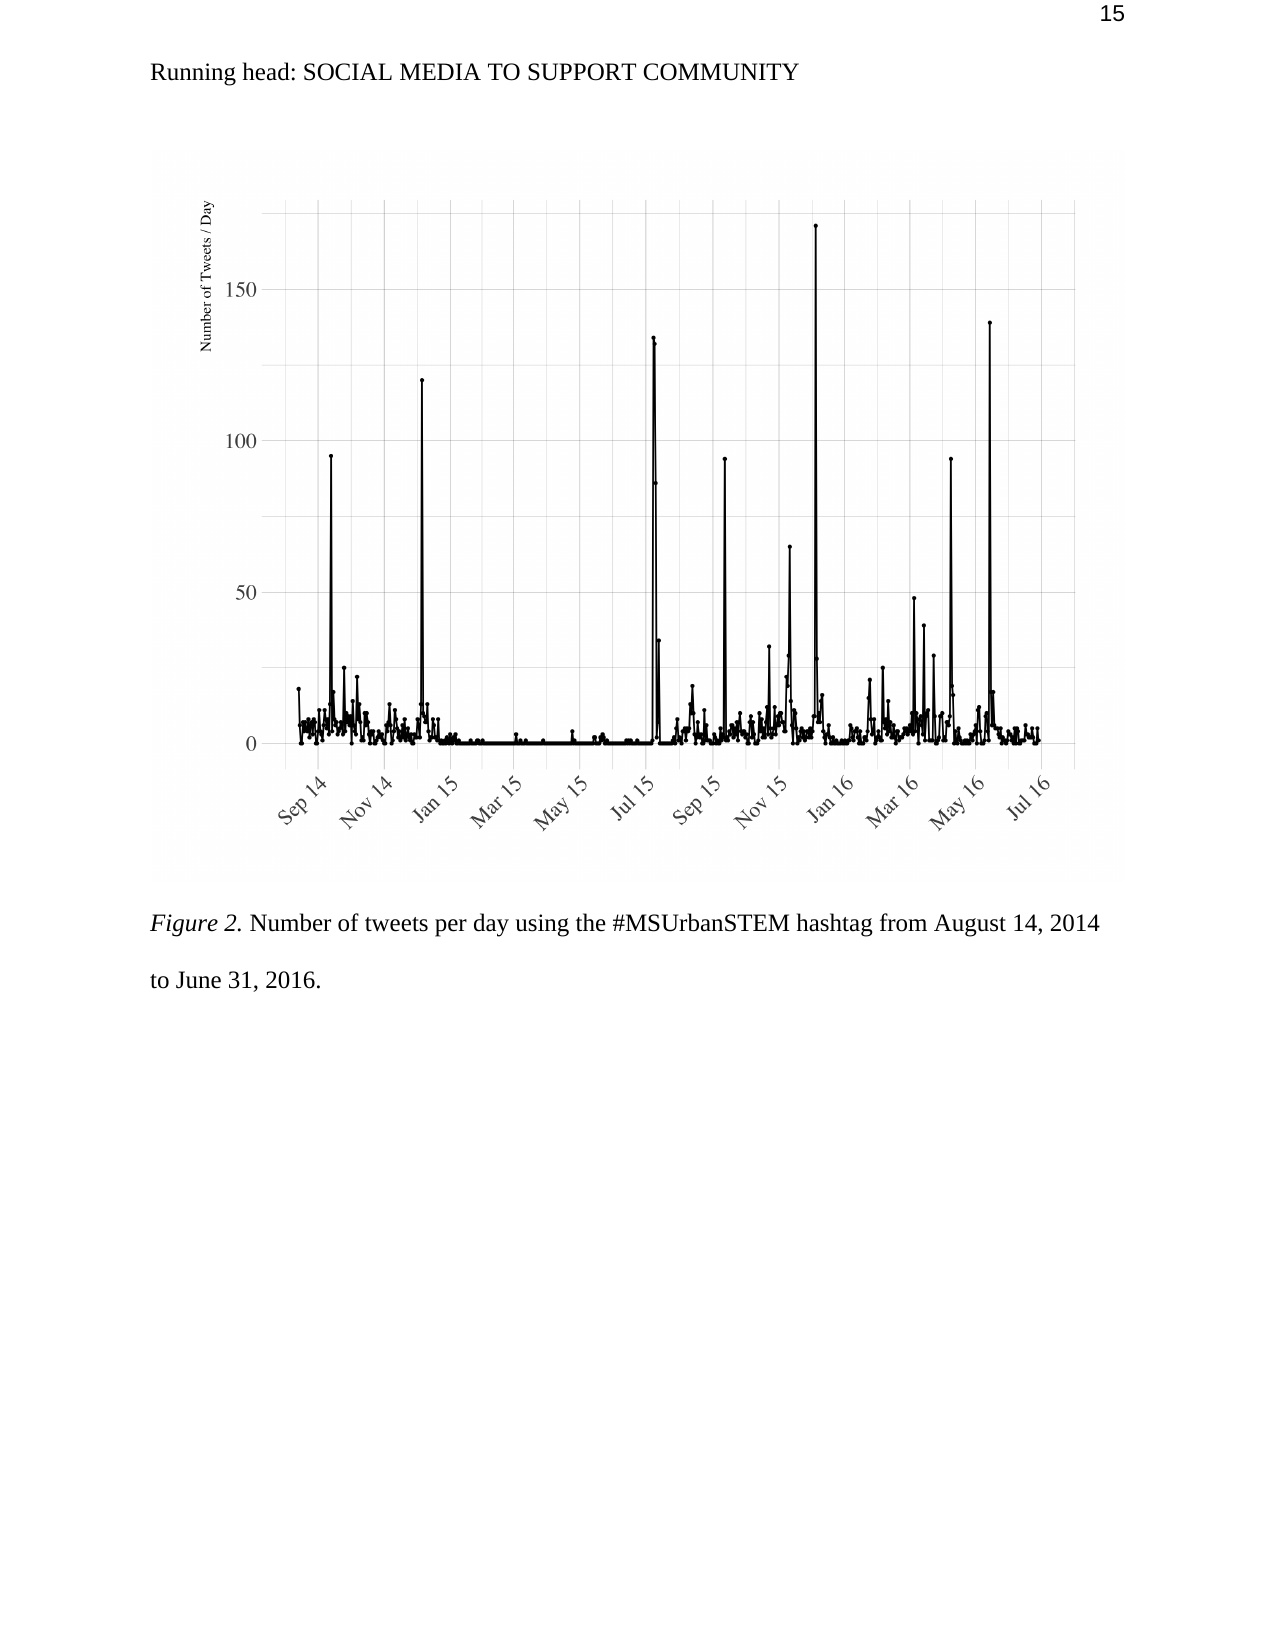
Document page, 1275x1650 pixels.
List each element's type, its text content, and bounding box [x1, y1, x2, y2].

picture [150, 150, 1125, 882]
text Figure 2. Number of tweets per day using the #MSUrbanSTEM hashtag from August 14, 2014 to June 31, 2016. [150, 908, 1125, 994]
